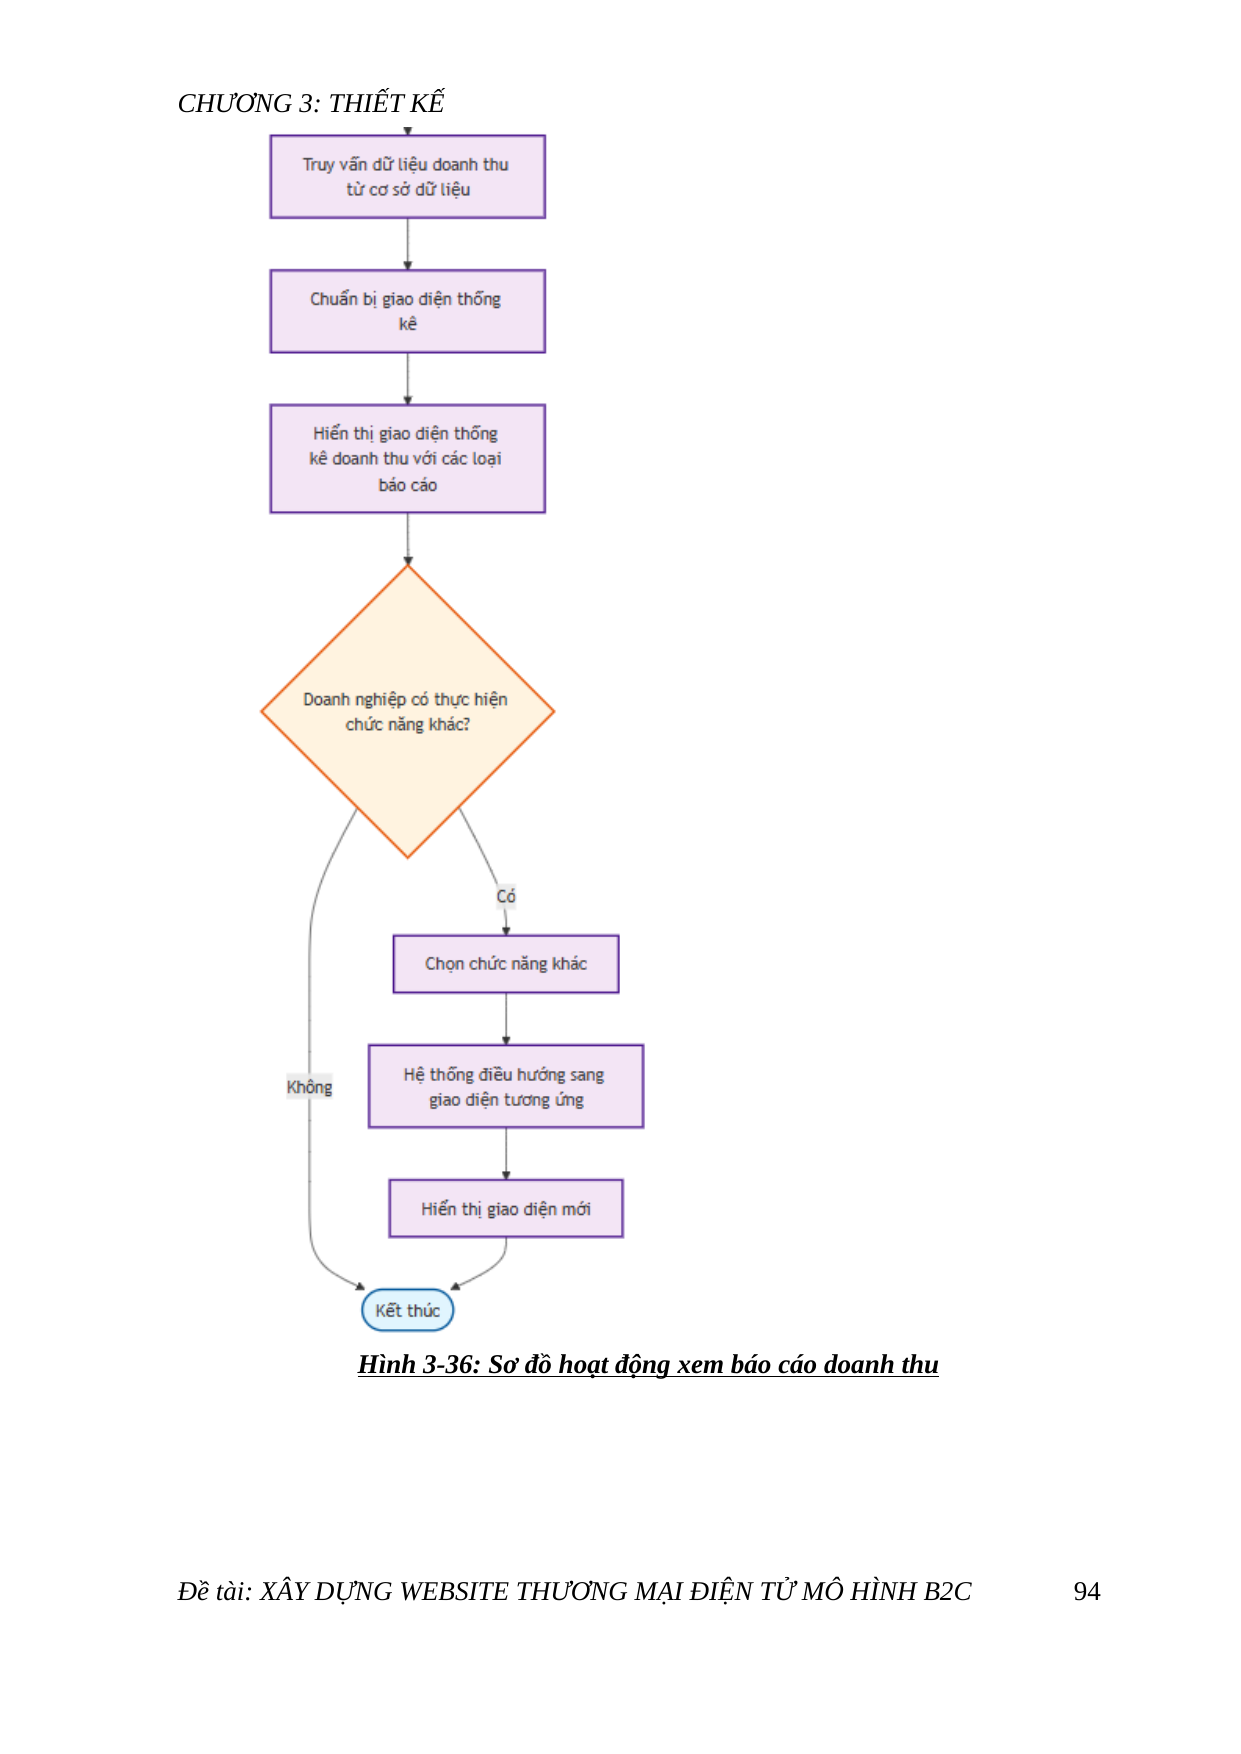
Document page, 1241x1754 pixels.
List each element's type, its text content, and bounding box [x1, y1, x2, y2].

text Hình 3-36: Sơ đồ hoạt động xem báo cáo doanh thu [177, 1348, 1122, 1379]
picture [177, 127, 753, 1339]
